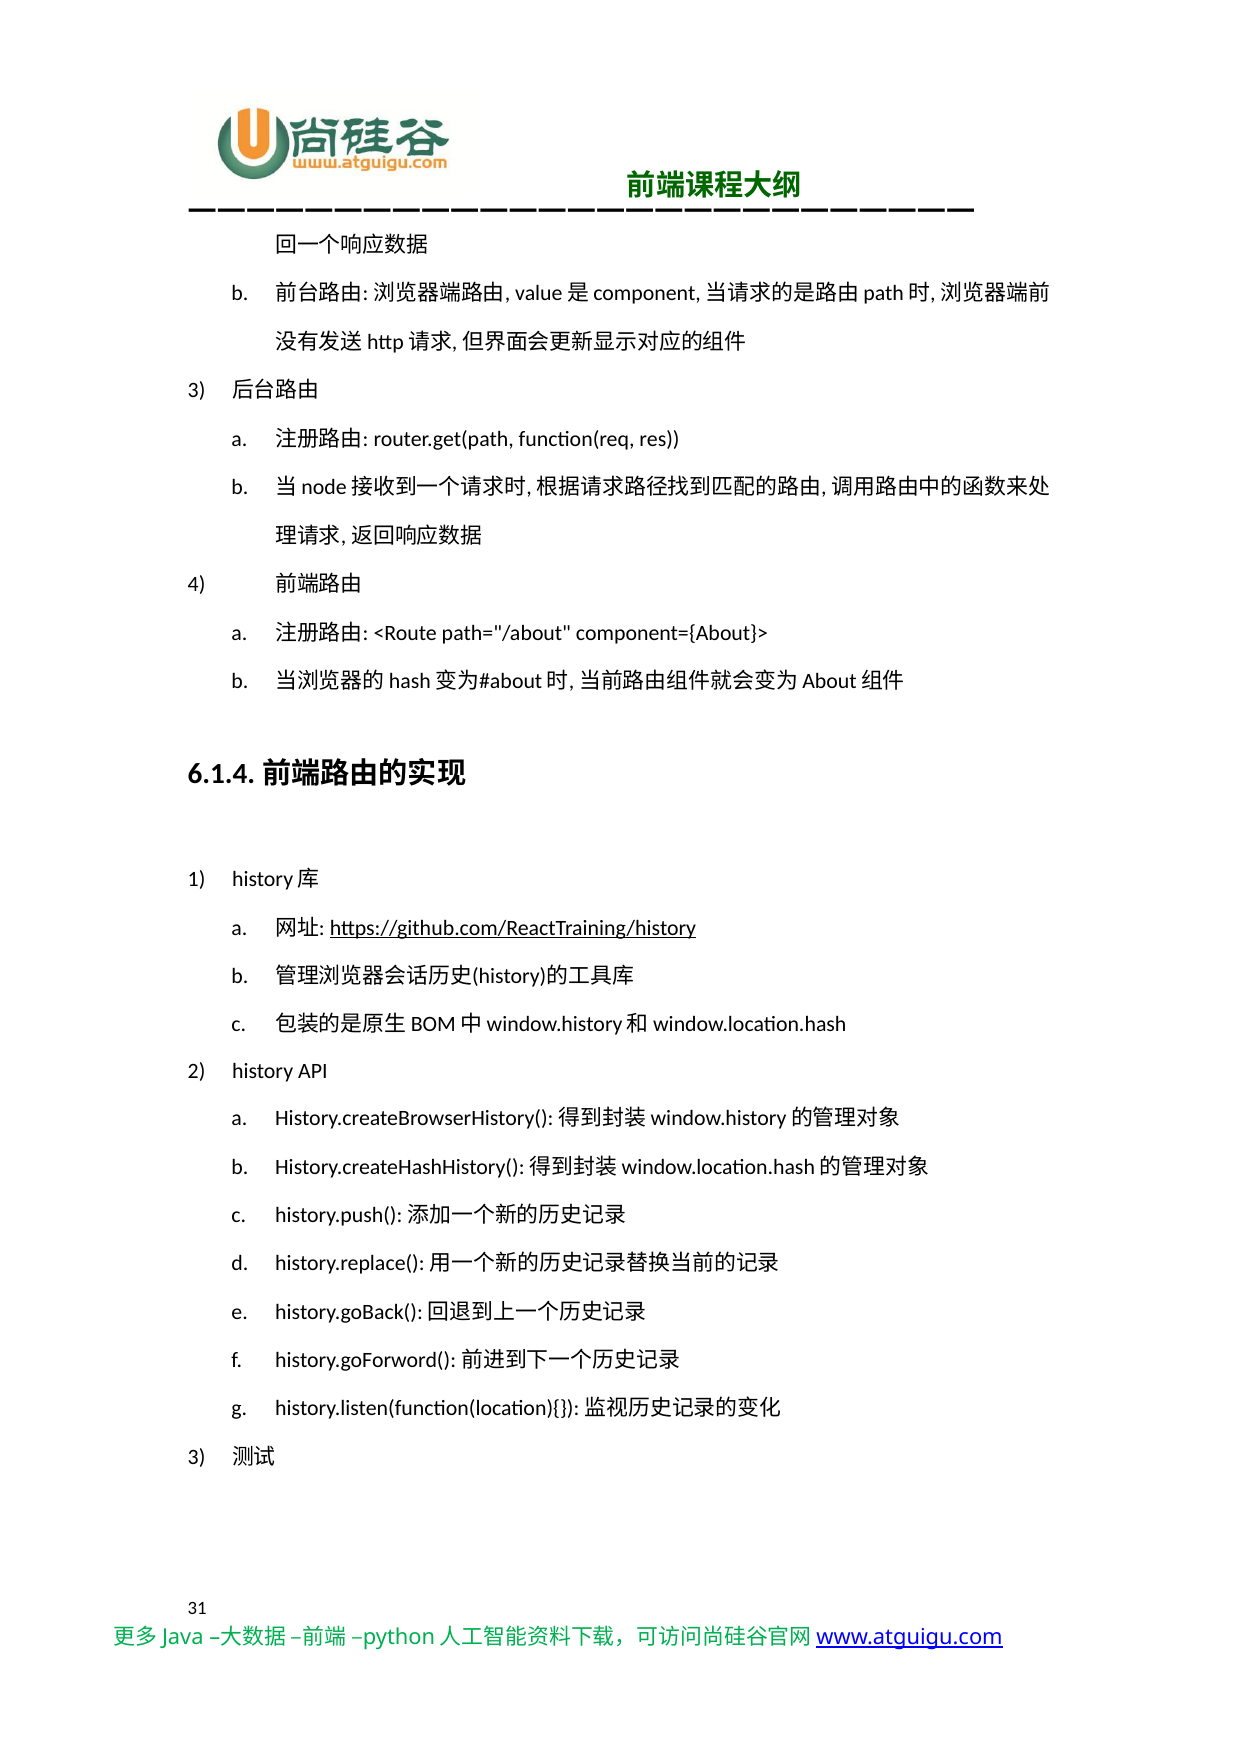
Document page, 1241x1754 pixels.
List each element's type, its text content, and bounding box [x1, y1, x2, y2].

list history.listen(function(location){}): 监视历史记录的变化 [231, 1390, 1053, 1422]
list 后台路由 [187, 372, 1053, 404]
list 后台路由: node服务器端路由, value是function, 用来处理客户端提交的请求并返回一个响应数据 [231, 227, 1053, 259]
list 注册路由: router.get(path, function(req, res)) [231, 420, 1053, 453]
list 网址: https://github.com/ReactTraining/history [231, 909, 1053, 942]
list history.goBack(): 回退到上一个历史记录 [231, 1293, 1053, 1326]
list History.createHashHistory(): 得到封装window.location.hash的管理对象 [231, 1148, 1053, 1181]
list 包装的是原生BOM中window.history和window.location.hash [231, 1006, 1053, 1038]
list 前端路由 [187, 566, 1053, 598]
list 测试 [187, 1438, 1053, 1471]
list 当node接收到一个请求时, 根据请求路径找到匹配的路由, 调用路由中的函数来处理请求, 返回响应数据 [231, 469, 1053, 550]
list history API [187, 1054, 1053, 1087]
list 前台路由: 浏览器端路由, value是component, 当请求的是路由path时, 浏览器端前没有发送http请求, 但界面会更新显示对应的组件 [231, 275, 1053, 356]
list 当浏览器的hash变为#about时, 当前路由组件就会变为About组件 [231, 662, 1053, 695]
picture [187, 88, 479, 195]
list History.createBrowserHistory(): 得到封装window.history的管理对象 [231, 1100, 1053, 1132]
list history.goForword(): 前进到下一个历史记录 [231, 1342, 1053, 1374]
list history库 [187, 861, 1053, 893]
subtitle 6.1.4. 前端路由的实现 [187, 738, 1053, 803]
list 注册路由: <Route path="/about" component={About}> [231, 614, 1053, 647]
list history.push(): 添加一个新的历史记录 [231, 1197, 1053, 1229]
list 管理浏览器会话历史(history)的工具库 [231, 957, 1053, 990]
list history.replace(): 用一个新的历史记录替换当前的记录 [231, 1245, 1053, 1277]
